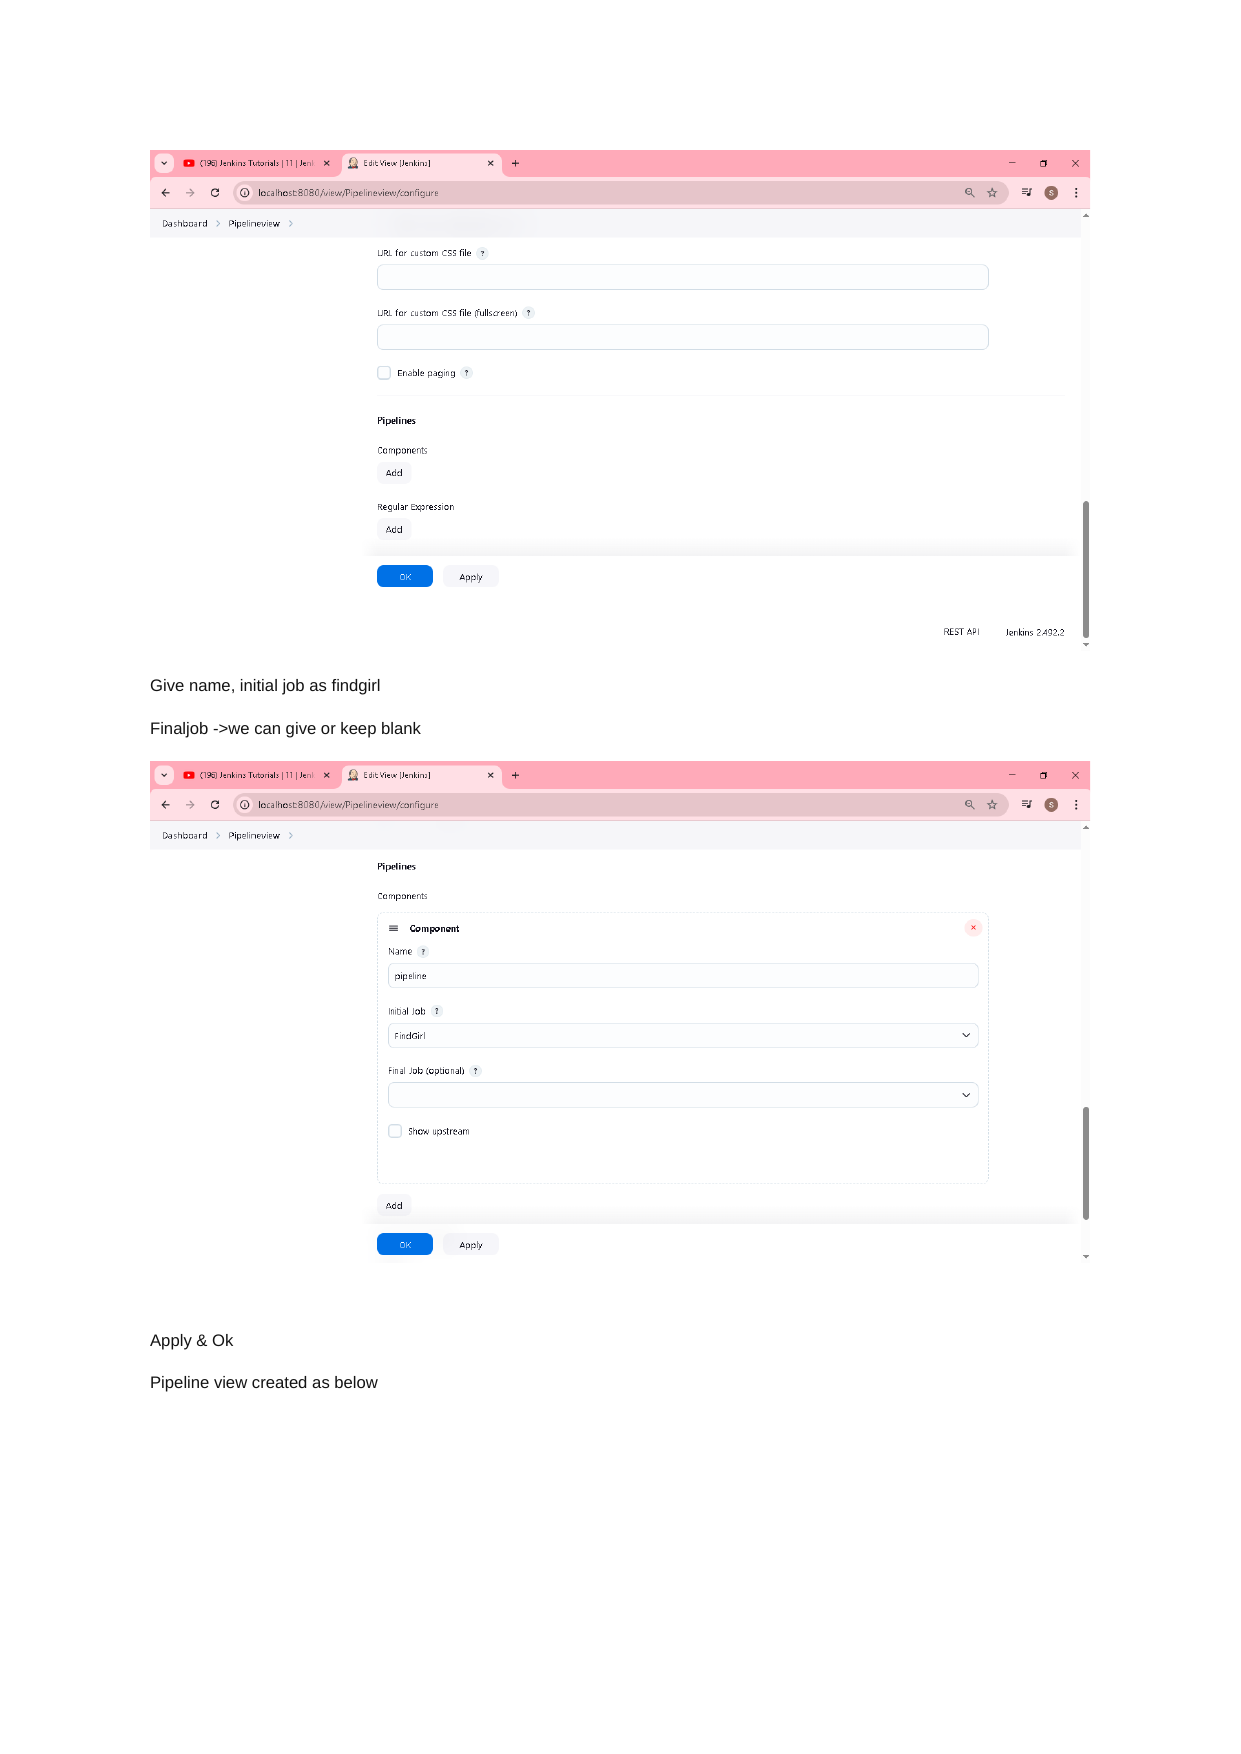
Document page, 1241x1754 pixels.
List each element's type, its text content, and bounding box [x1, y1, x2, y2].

text Apply & Ok [150, 1331, 1090, 1350]
text Give name, initial job as findgirl [150, 676, 1090, 695]
picture [150, 150, 1091, 651]
text Pipeline view created as below [150, 1373, 1090, 1392]
picture [150, 761, 1091, 1263]
text Finaljob ->we can give or keep blank [150, 719, 1090, 738]
